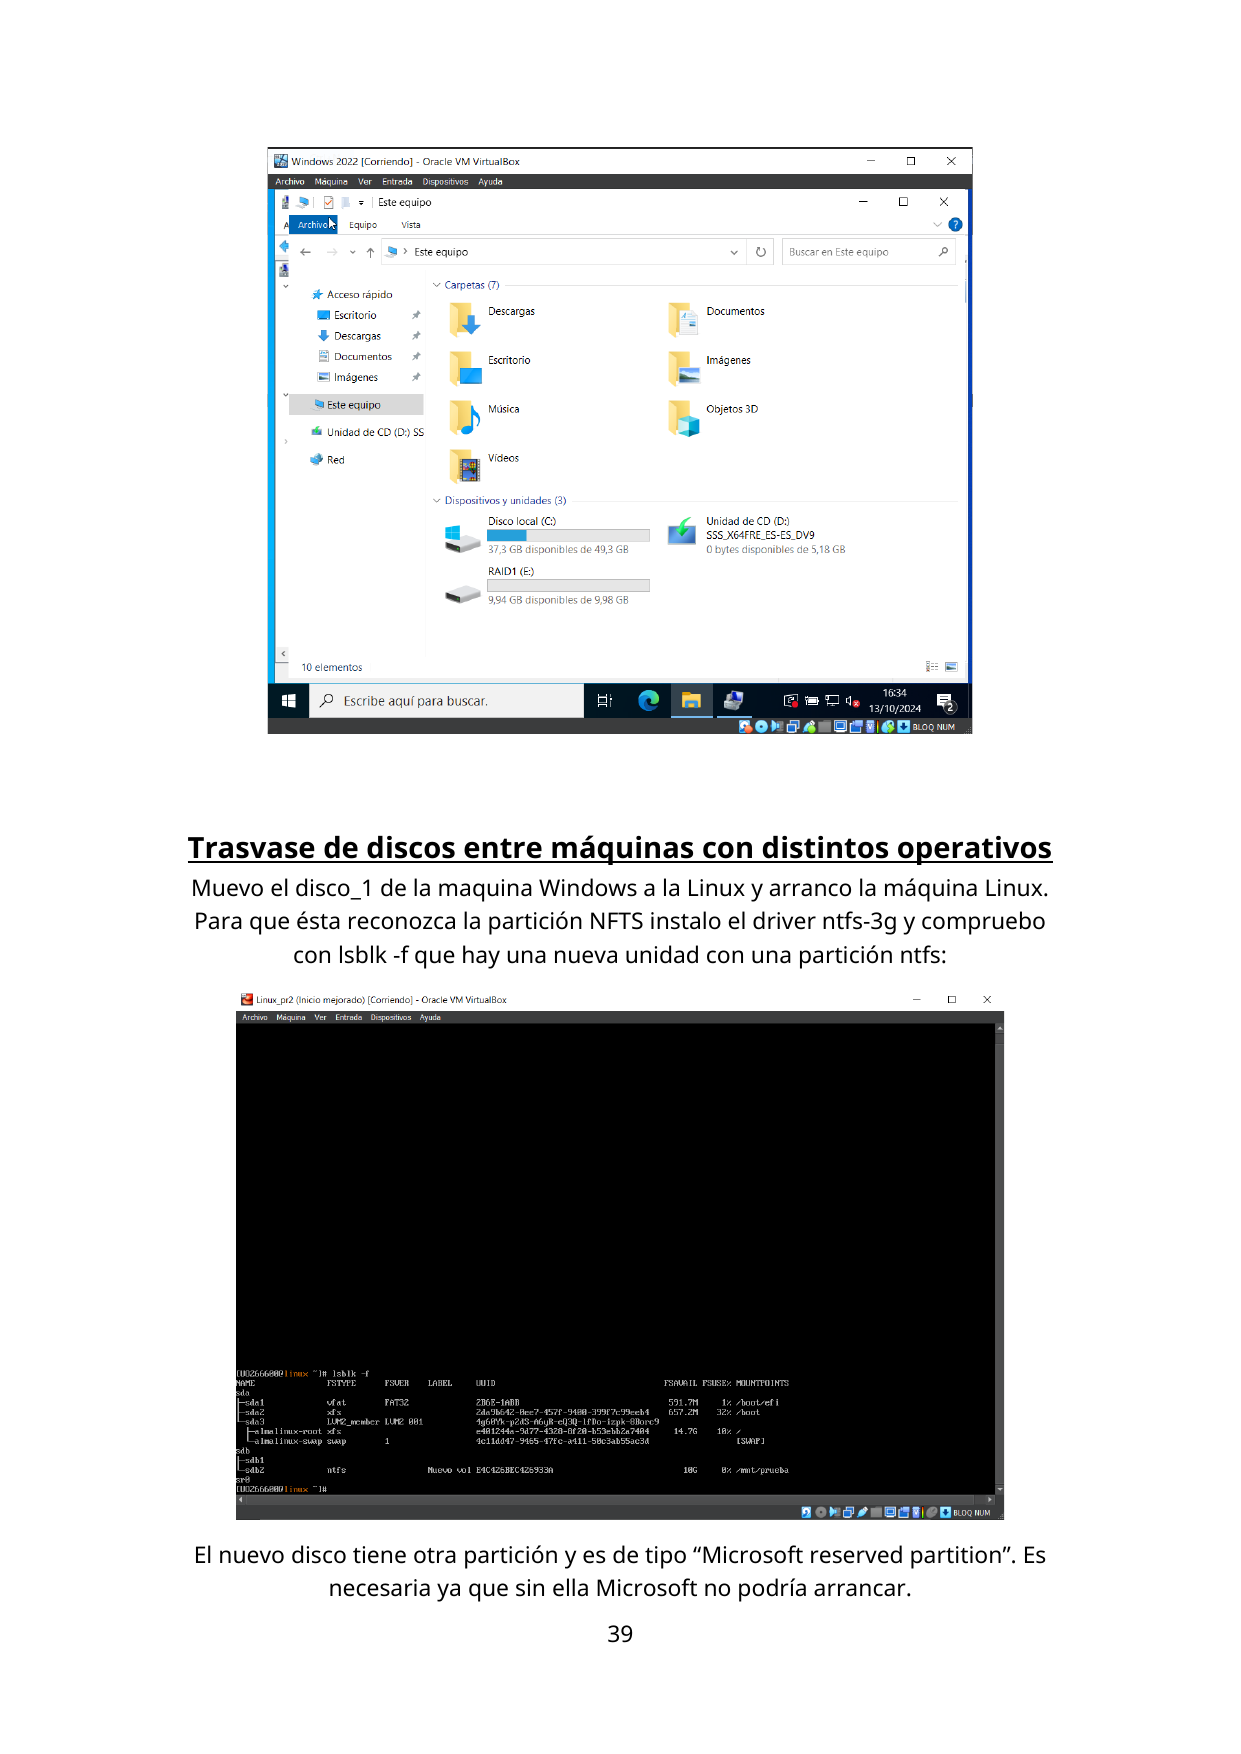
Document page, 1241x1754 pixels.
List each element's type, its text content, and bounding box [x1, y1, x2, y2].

picture [236, 1073, 1005, 1604]
picture [267, 231, 973, 818]
text Muevo el disco_1 de la maquina Windows a la Linux y arranco la máquina Linux. Para que ésta reconozca la partición NFTS instalo el driver ntfs-3g y compruebo con lsblk -f que hay una nueva unidad con una partición ntfs: [177, 956, 1063, 1054]
subtitle Trasvase de discos entre máquinas con distintos operativos [177, 912, 1063, 952]
text Elimino el volumen distribuido y uno otra vez ambos discos en un volumen reflejado (RAID1). Ahora tiene un tamaño de 10 Gb: [177, 148, 1063, 213]
